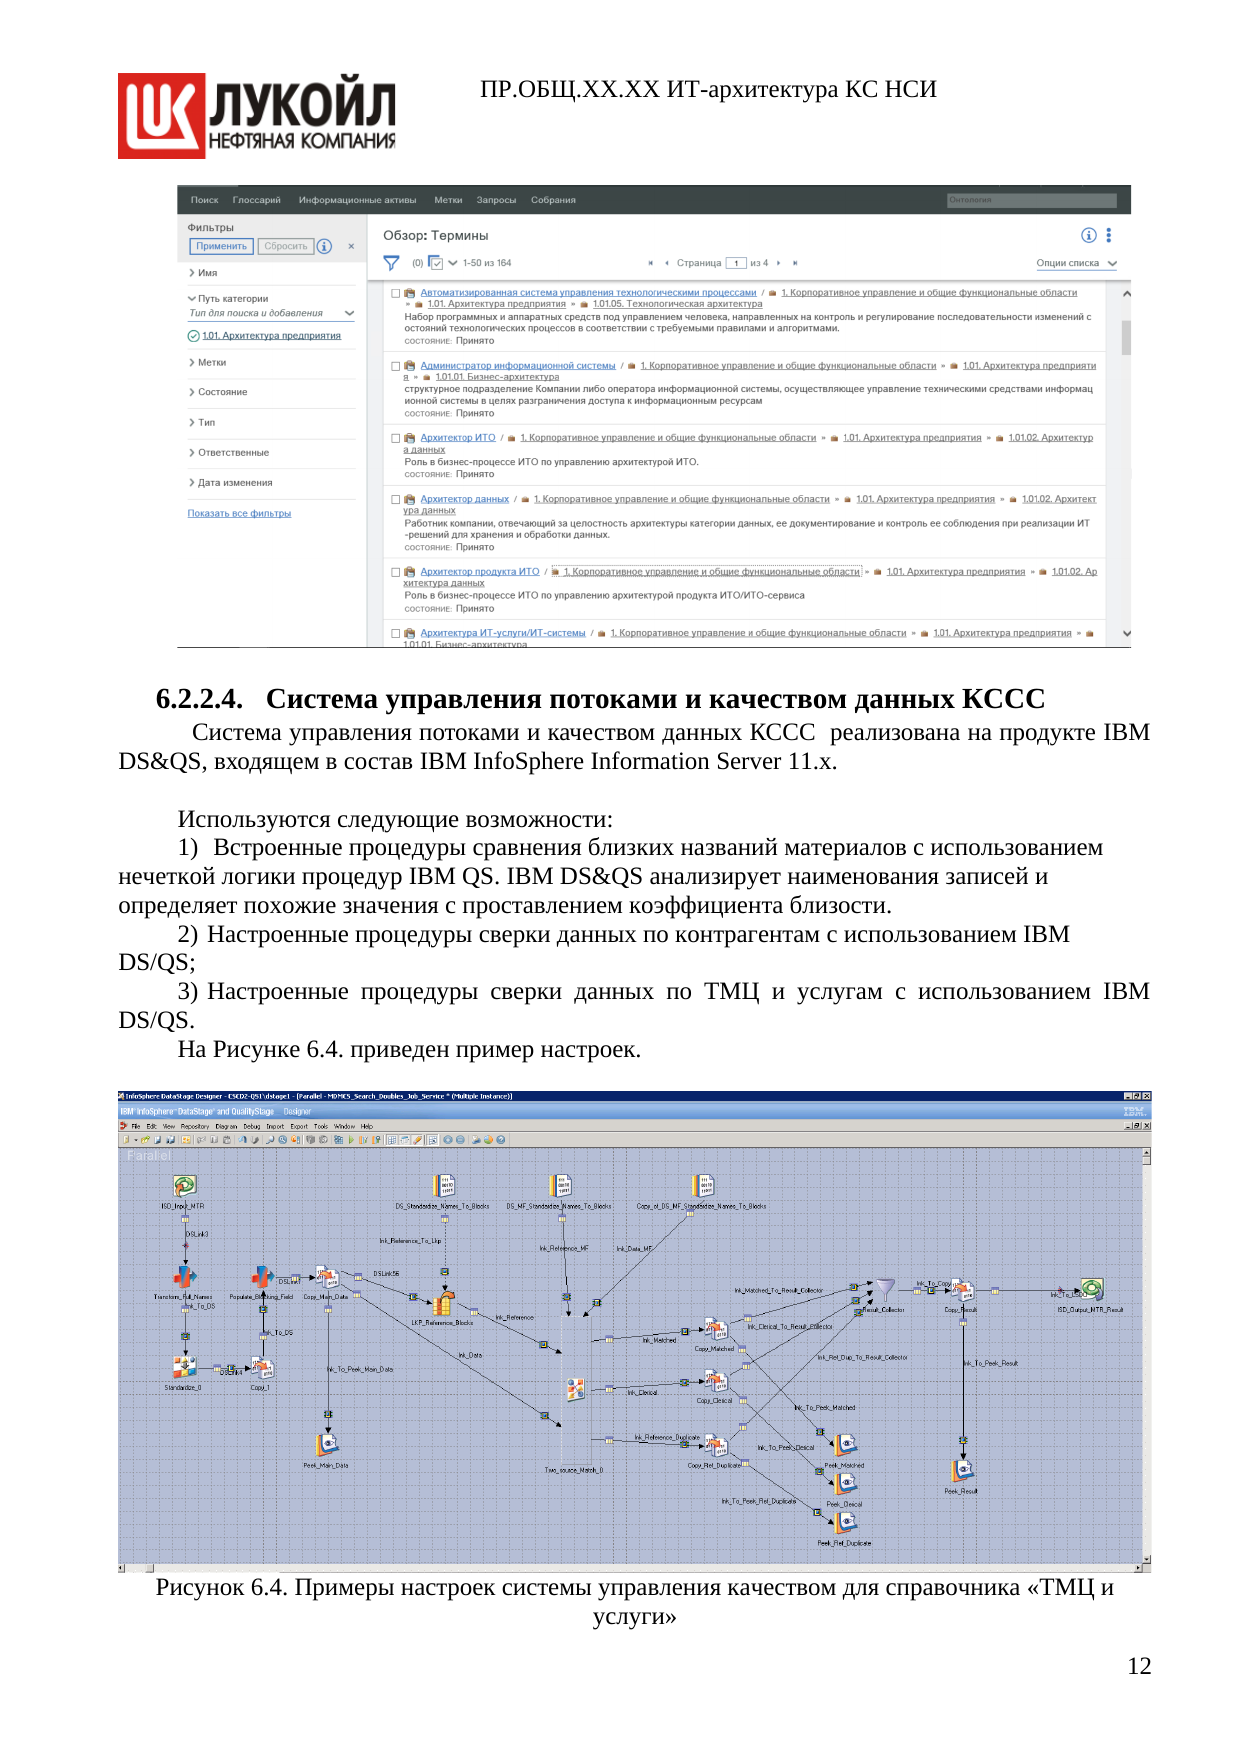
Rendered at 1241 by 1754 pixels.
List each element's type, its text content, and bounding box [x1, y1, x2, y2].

text Рисунок 6.4. Примеры настроек системы управления качеством для справочника «ТМЦ и услуги» [118, 1573, 1152, 1630]
text Система управления потоками и качеством данных КССС реализована на продукте IBM DS&QS, входящем в состав IBM InfoSphere Information Server 11.x. [118, 717, 1152, 775]
text 1) Встроенные процедуры сравнения близких названий материалов с использованием нечеткой логики процедур IBM QS. IBM DS&QS анализирует наименования записей и определяет похожие значения с проставлением коэффициента близости. [118, 832, 1152, 919]
text Используются следующие возможности: [118, 804, 1152, 832]
picture [177, 185, 1132, 648]
picture [118, 1091, 1152, 1573]
text 3) Настроенные процедуры сверки данных по ТМЦ и услугам с использованием IBM DS/QS. [118, 976, 1152, 1034]
text На Рисунке 6.4. приведен пример настроек. [118, 1034, 1152, 1062]
subtitle Система управления потоками и качеством данных КССС [156, 681, 1152, 715]
text 2) Настроенные процедуры сверки данных по контрагентам с использованием IBM DS/QS; [118, 919, 1152, 976]
